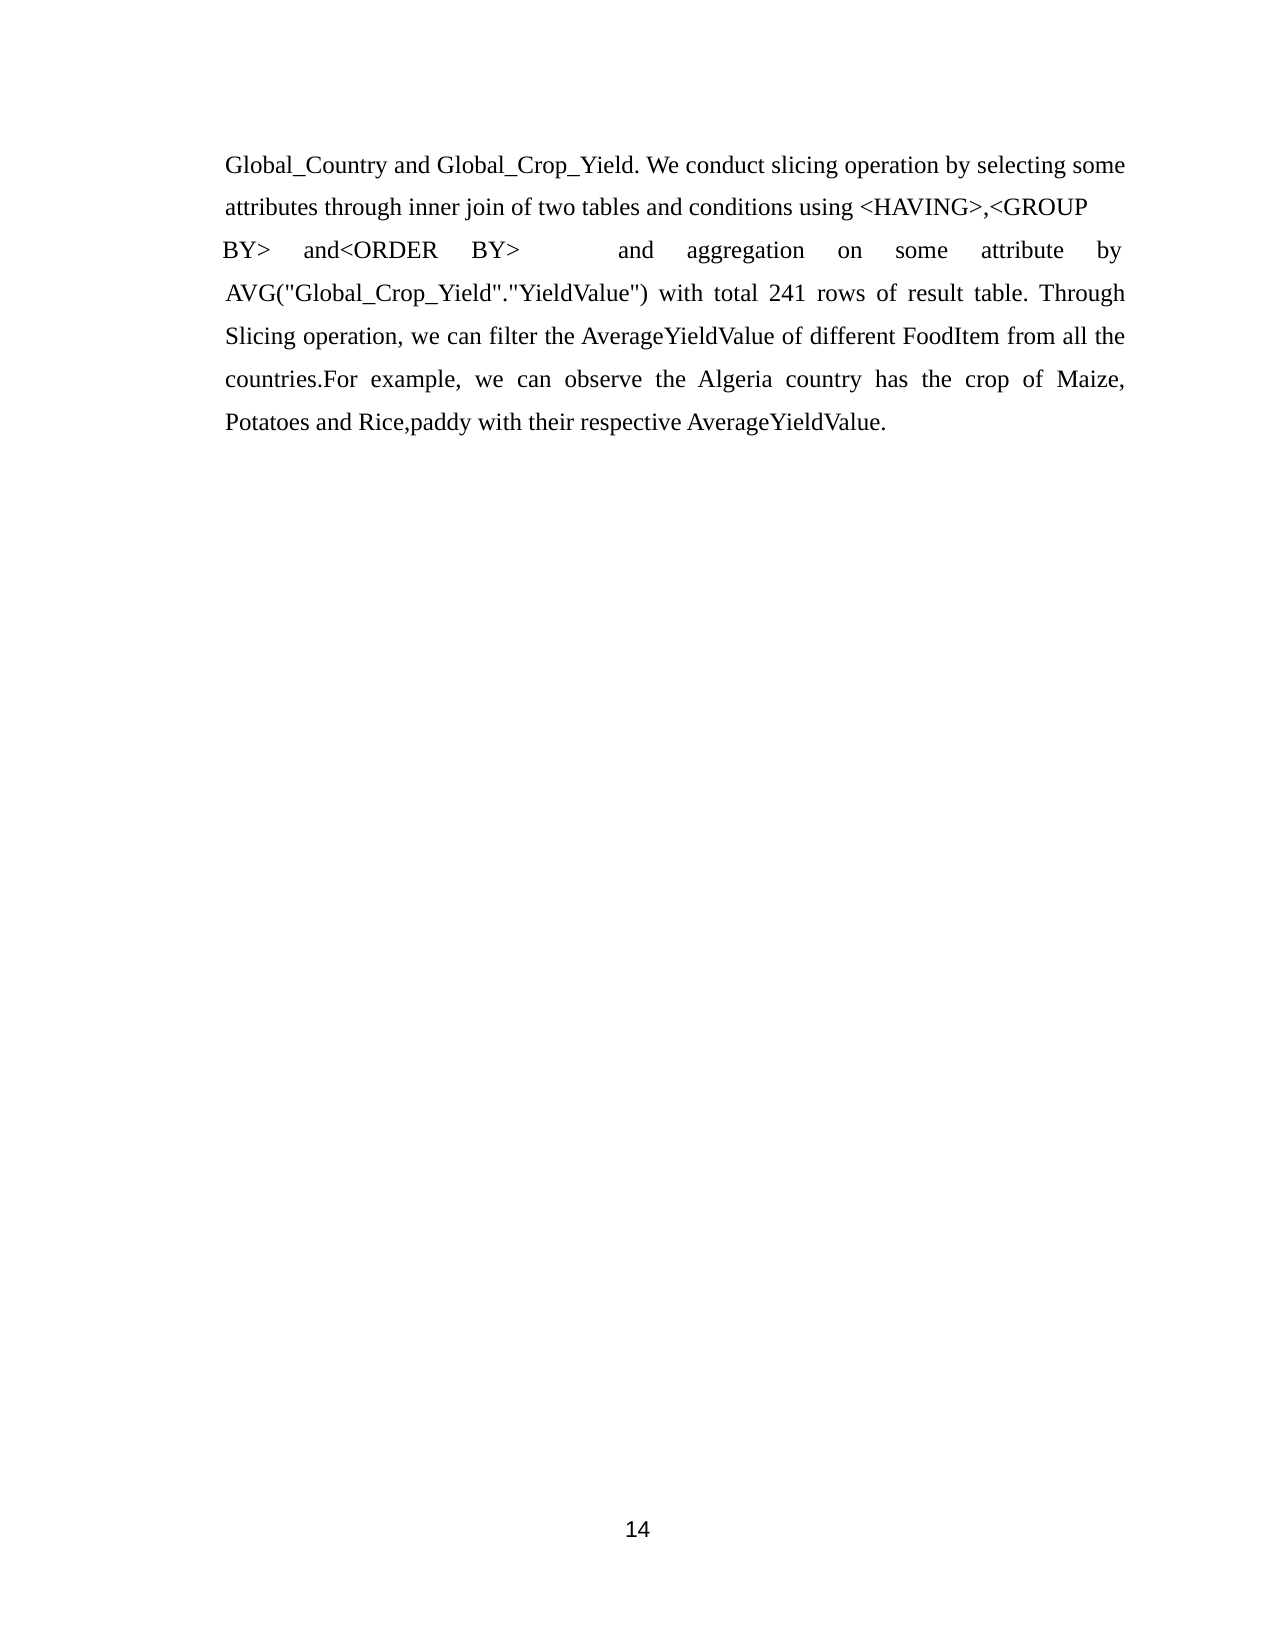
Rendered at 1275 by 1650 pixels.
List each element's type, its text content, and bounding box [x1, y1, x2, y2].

text BY> and<ORDER BY> and aggregation on some attribute by [150, 235, 1201, 264]
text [225, 150, 1126, 221]
text AVG("Global_Crop_Yield"."YieldValue") with total 241 rows of result table. Through Slicing operation, we can filter the AverageYieldValue of different FoodItem from all the countries.For example, we can observe the Algeria country has the crop of Maize, Potatoes and Rice,paddy with their respective AverageYieldValue. [225, 278, 1126, 435]
